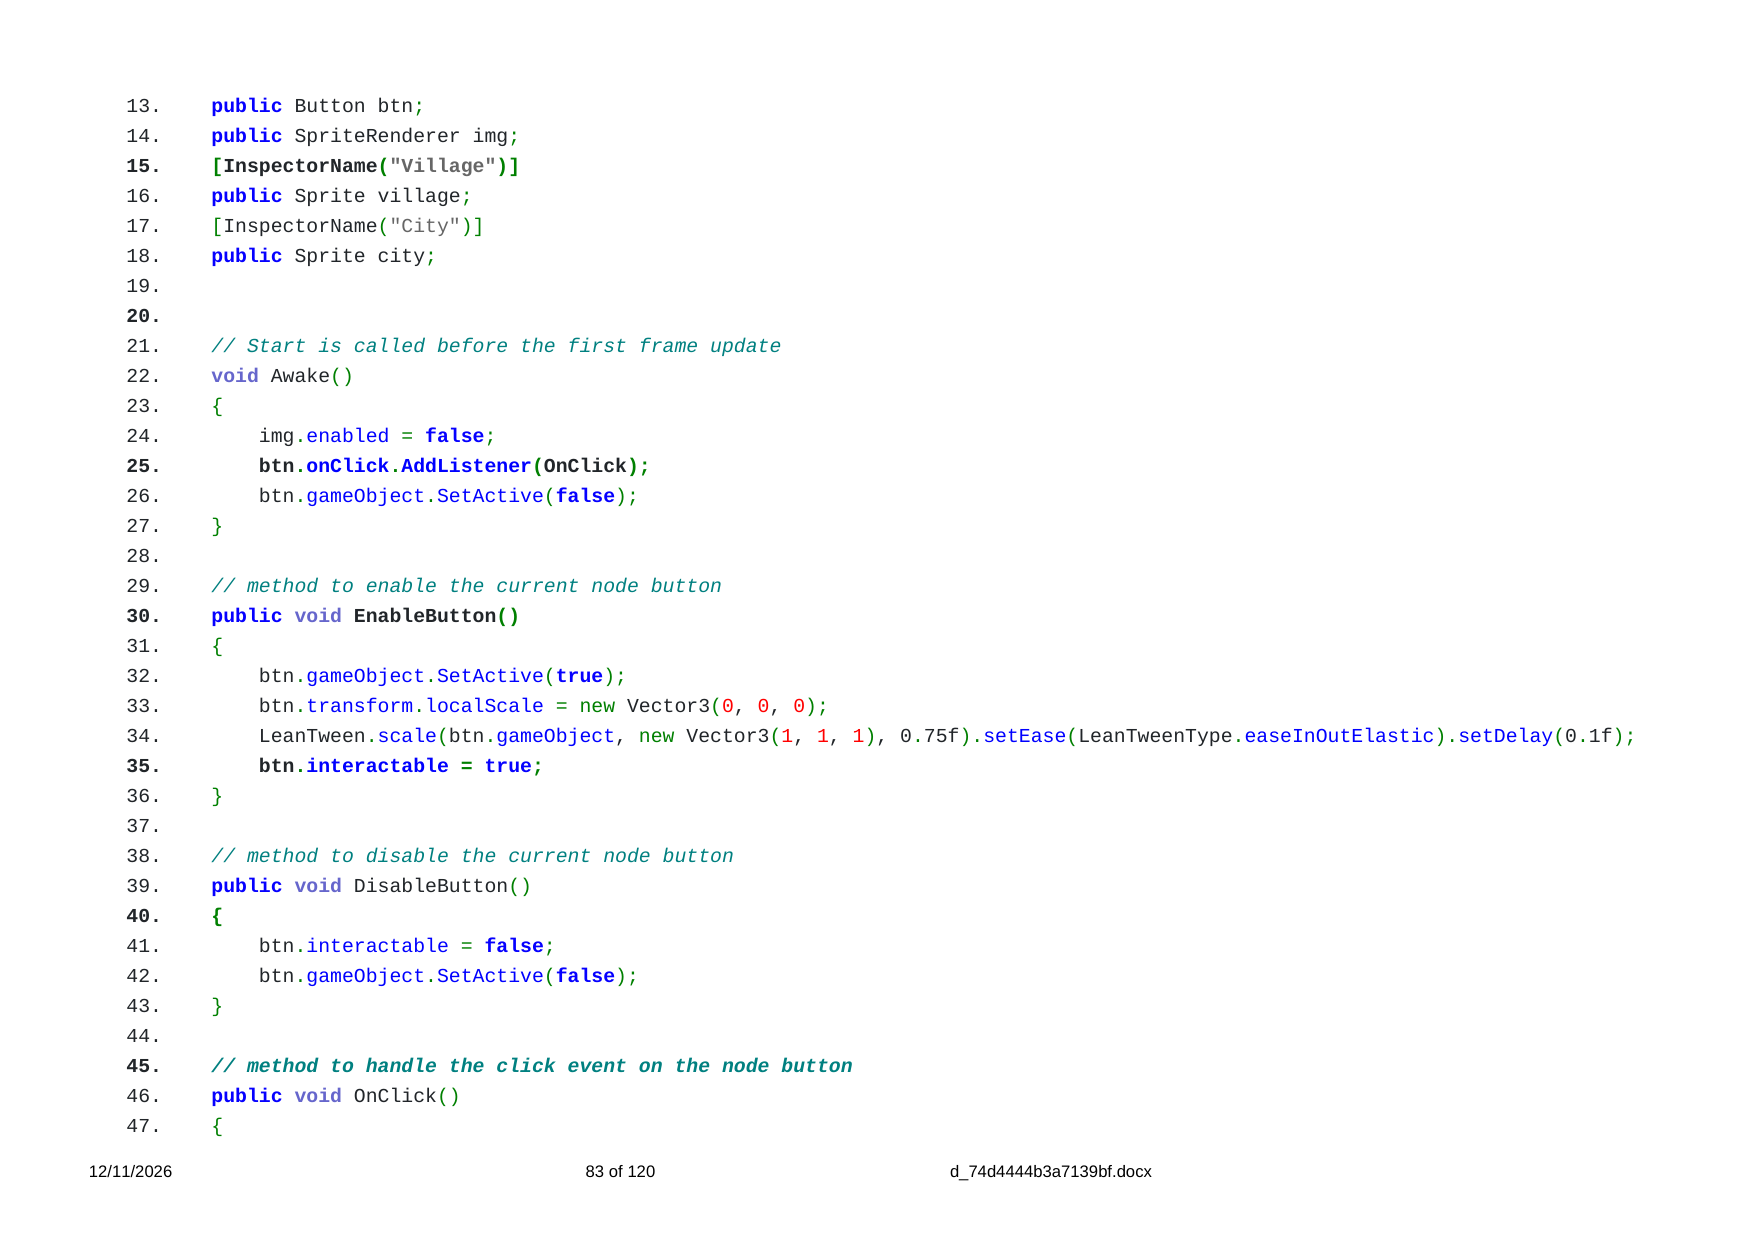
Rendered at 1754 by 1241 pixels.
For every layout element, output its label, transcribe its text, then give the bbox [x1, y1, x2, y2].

list // Start is called before the first frame update [126, 329, 1665, 359]
list // method to handle the click event on the node button [126, 1049, 1665, 1079]
list public Sprite village; [126, 179, 1665, 209]
list LeanTween.scale(btn.gameObject, new Vector3(1, 1, 1), 0.75f).setEase(LeanTweenType.easeInOutElastic).setDelay(0.1f); [126, 719, 1665, 749]
list btn.transform.localScale = new Vector3(0, 0, 0); [126, 689, 1665, 719]
list { [126, 1109, 1665, 1139]
list public void OnClick() [126, 1079, 1665, 1109]
list public SpriteRenderer img; [126, 119, 1665, 149]
list { [126, 629, 1665, 659]
list [InspectorName("City")] [126, 209, 1665, 239]
list { [126, 899, 1665, 929]
list btn.gameObject.SetActive(false); [126, 959, 1665, 989]
list btn.interactable = false; [126, 929, 1665, 959]
list // method to disable the current node button [126, 839, 1665, 869]
list } [126, 509, 1665, 539]
list } [126, 989, 1665, 1019]
list // method to enable the current node button [126, 569, 1665, 599]
list btn.onClick.AddListener(OnClick); [126, 449, 1665, 479]
list public Button btn; [126, 89, 1665, 119]
list btn.gameObject.SetActive(true); [126, 659, 1665, 689]
list void Awake() [126, 359, 1665, 389]
list public void DisableButton() [126, 869, 1665, 899]
list [InspectorName("Village")] [126, 149, 1665, 179]
list { [126, 389, 1665, 419]
list btn.interactable = true; [126, 749, 1665, 779]
list img.enabled = false; [126, 419, 1665, 449]
list } [126, 779, 1665, 809]
list public Sprite city; [126, 239, 1665, 269]
list public void EnableButton() [126, 599, 1665, 629]
list btn.gameObject.SetActive(false); [126, 479, 1665, 509]
